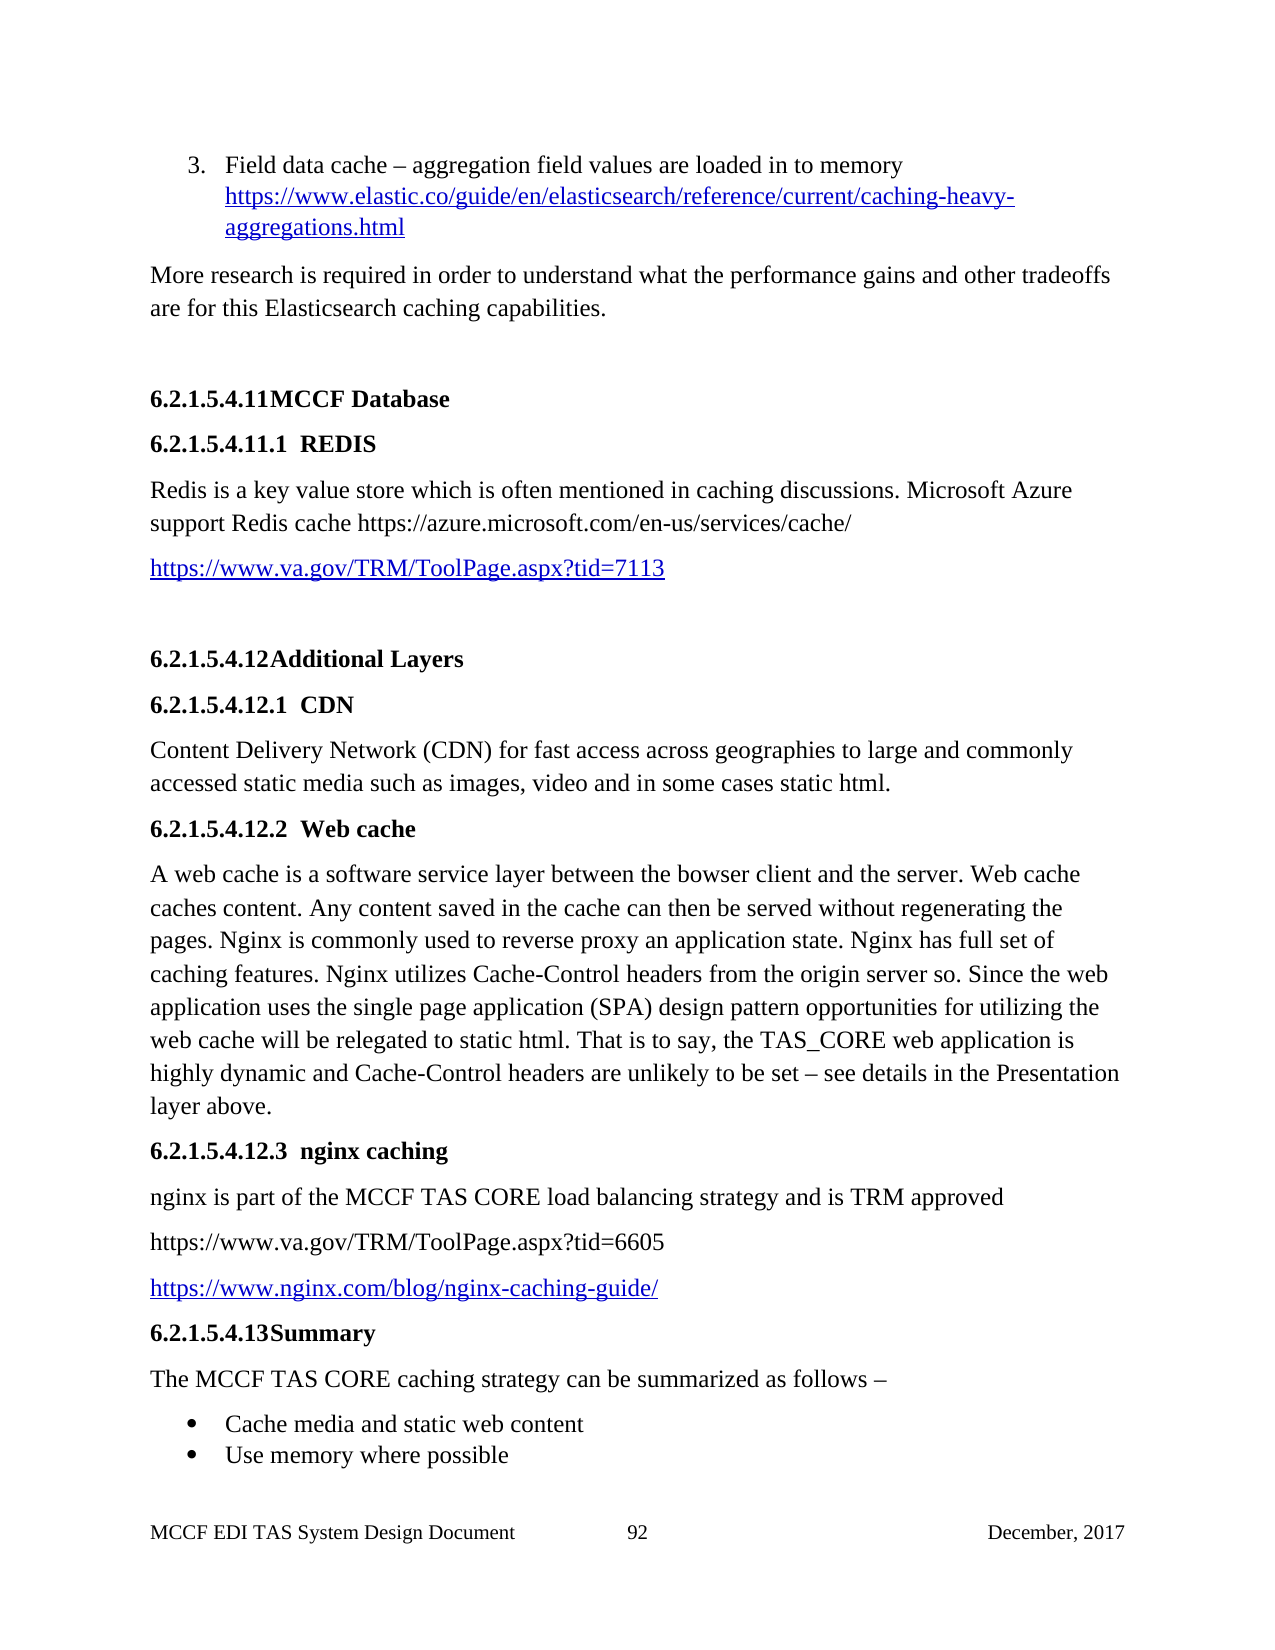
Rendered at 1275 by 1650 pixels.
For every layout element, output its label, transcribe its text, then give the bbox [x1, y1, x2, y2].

text Content Delivery Network (CDN) for fast access across geographies to large and commonly accessed static media such as images, video and in some cases static html. [150, 736, 1125, 797]
subtitle nginx caching [150, 1136, 1125, 1165]
text nginx is part of the MCCF TAS CORE load balancing strategy and is TRM approved [150, 1182, 1125, 1211]
subtitle Additional Layers [150, 644, 1125, 673]
text https://www.nginx.com/blog/nginx-caching-guide/ [150, 1273, 1125, 1302]
subtitle Summary [150, 1318, 1125, 1347]
subtitle REDIS [150, 429, 1125, 458]
subtitle CDN [150, 690, 1125, 719]
text More research is required in order to understand what the performance gains and other tradeoffs are for this Elasticsearch caching capabilities. [150, 260, 1125, 322]
list Field data cache – aggregation field values are loaded in to memory https://www.elastic.co/guide/en/elasticsearch/reference/current/caching-heavy-aggregations.html [187, 150, 1125, 241]
text A web cache is a software service layer between the bowser client and the server. Web cache caches content. Any content saved in the cache can then be served without regenerating the pages. Nginx is commonly used to reverse proxy an application state. Nginx has full set of caching features. Nginx utilizes Cache-Control headers from the origin server so. Since the web application uses the single page application (SPA) design pattern opportunities for utilizing the web cache will be relegated to static html. That is to say, the TAS_CORE web application is highly dynamic and Cache-Control headers are unlikely to be set – see details in the Presentation layer above. [150, 859, 1125, 1119]
text https://www.va.gov/TRM/ToolPage.aspx?tid=6605 [150, 1227, 1125, 1256]
text The MCCF TAS CORE caching strategy can be summarized as follows – [150, 1364, 1125, 1393]
list Cache media and static web content [187, 1409, 1125, 1438]
list Use memory where possible [187, 1440, 1125, 1469]
text https://www.va.gov/TRM/ToolPage.aspx?tid=7113 [150, 553, 1125, 582]
subtitle MCCF Database [150, 384, 1125, 413]
text Redis is a key value store which is often mentioned in caching discussions. Microsoft Azure support Redis cache https://azure.microsoft.com/en-us/services/cache/ [150, 475, 1125, 537]
subtitle Web cache [150, 814, 1125, 843]
